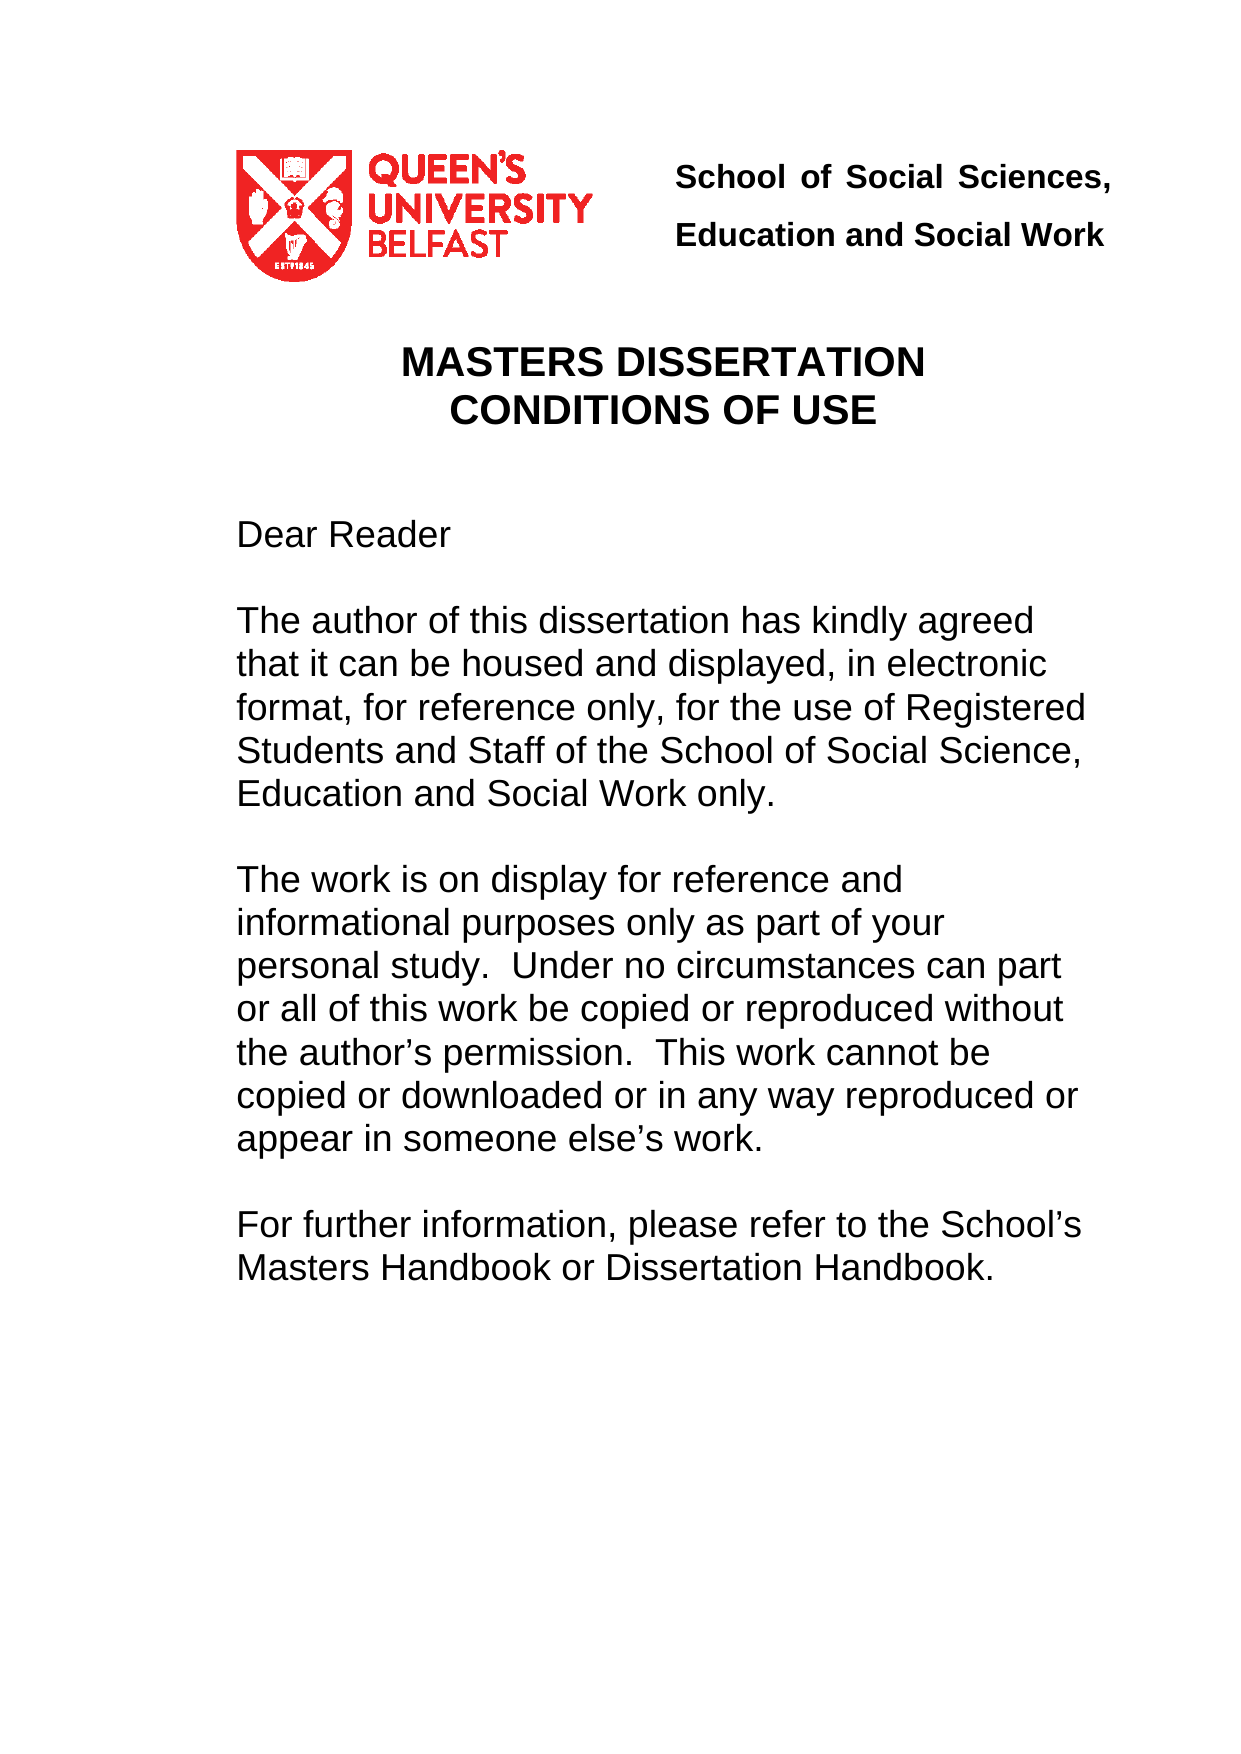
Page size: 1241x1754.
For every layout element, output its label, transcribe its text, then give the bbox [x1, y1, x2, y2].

text For further information, please refer to the School’s Masters Handbook or Dissertation Handbook. [236, 1202, 1090, 1288]
text The work is on display for reference and informational purposes only as part of your personal study. Under no circumstances can part or all of this work be copied or reproduced without the author’s permission. This work cannot be copied or downloaded or in any way reproduced or appear in someone else’s work. [236, 857, 1090, 1159]
text CONDITIONS OF USE [236, 385, 1090, 433]
text MASTERS DISSERTATION [236, 337, 1090, 385]
picture [236, 150, 593, 282]
text The author of this dissertation has kindly agreed that it can be housed and displayed, in electronic format, for reference only, for the use of Registered Students and Staff of the School of Social Science, Education and Social Work only. [236, 598, 1090, 814]
text Dear Reader [236, 512, 1090, 555]
